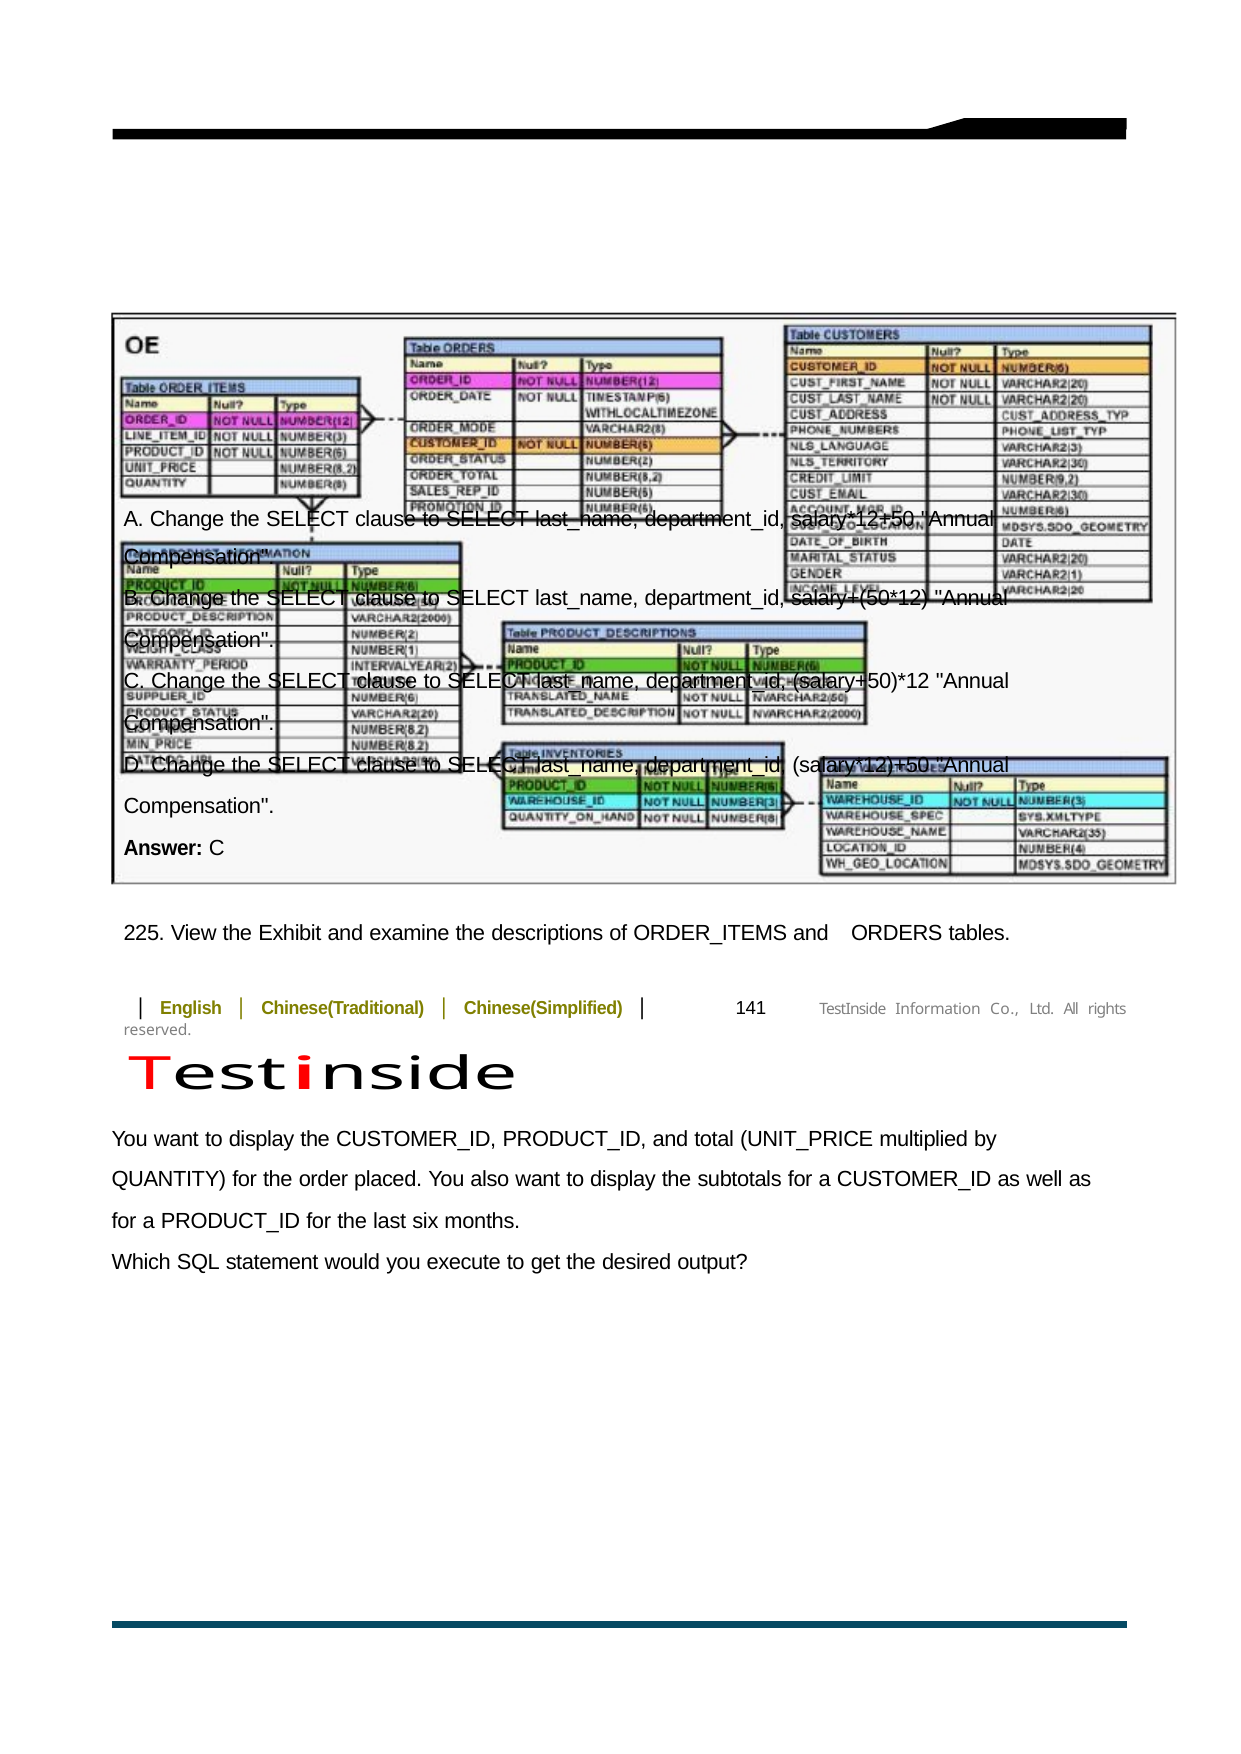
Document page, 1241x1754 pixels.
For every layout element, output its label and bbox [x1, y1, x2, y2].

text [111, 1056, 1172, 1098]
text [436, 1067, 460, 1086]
picture [110, 310, 1178, 886]
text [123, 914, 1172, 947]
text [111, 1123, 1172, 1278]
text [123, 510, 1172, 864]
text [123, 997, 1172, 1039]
